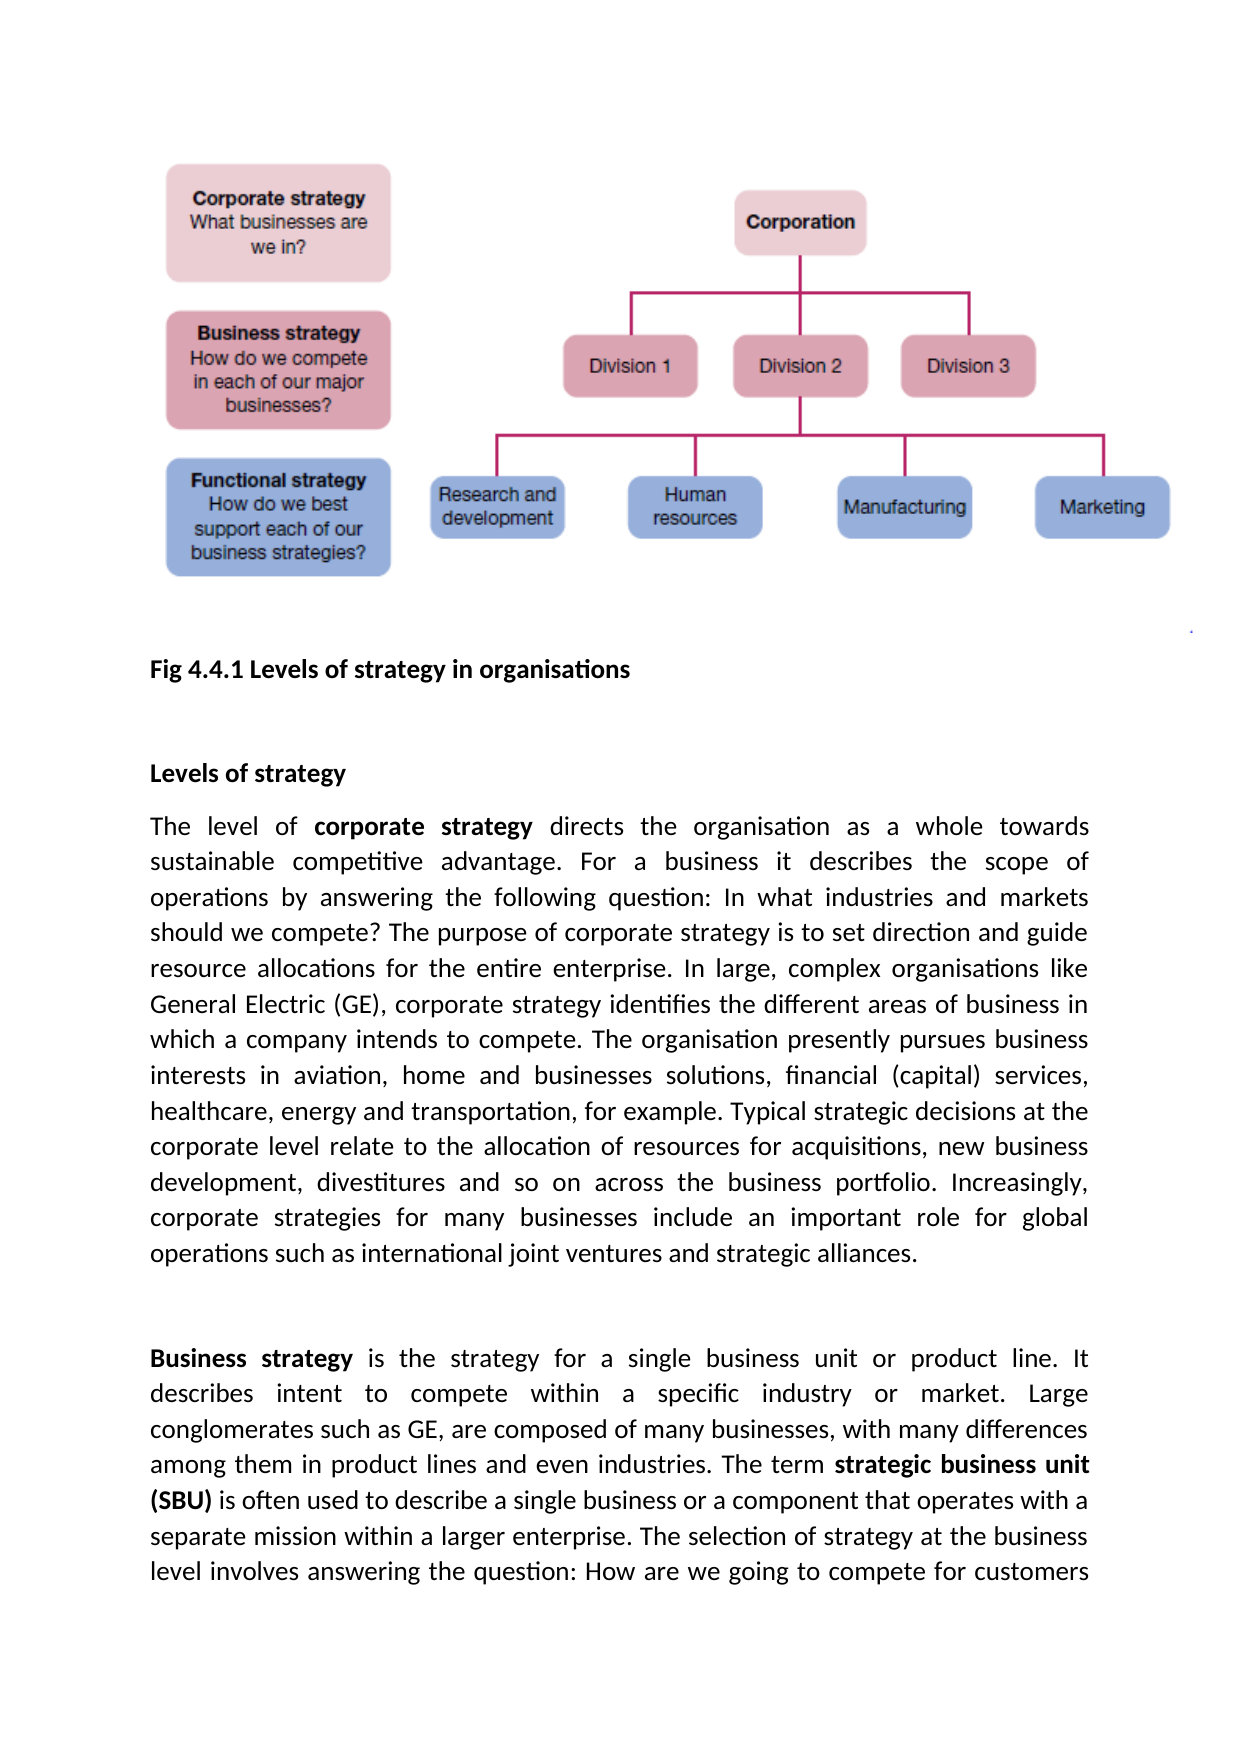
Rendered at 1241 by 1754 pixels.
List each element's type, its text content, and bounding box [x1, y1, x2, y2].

text Levels of strategy [150, 756, 1090, 789]
text Fig 4.4.1 Levels of strategy in organisations [150, 652, 1090, 685]
picture [150, 150, 1193, 633]
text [150, 1341, 1090, 1587]
text The level of corporate strategy directs the organisation as a whole towards sustainable competitive advantage. For a business it describes the scope of operations by answering the following question: In what industries and markets should we compete? The purpose of corporate strategy is to set direction and guide resource allocations for the entire enterprise. In large, complex organisations like General Electric (GE), corporate strategy identifies the different areas of business in which a company intends to compete. The organisation presently pursues business interests in aviation, home and businesses solutions, financial (capital) services, healthcare, energy and transportation, for example. Typical strategic decisions at the corporate level relate to the allocation of resources for acquisitions, new business development, divestitures and so on across the business portfolio. Increasingly, corporate strategies for many businesses include an important role for global operations such as international joint ventures and strategic alliances. [150, 809, 1090, 1269]
